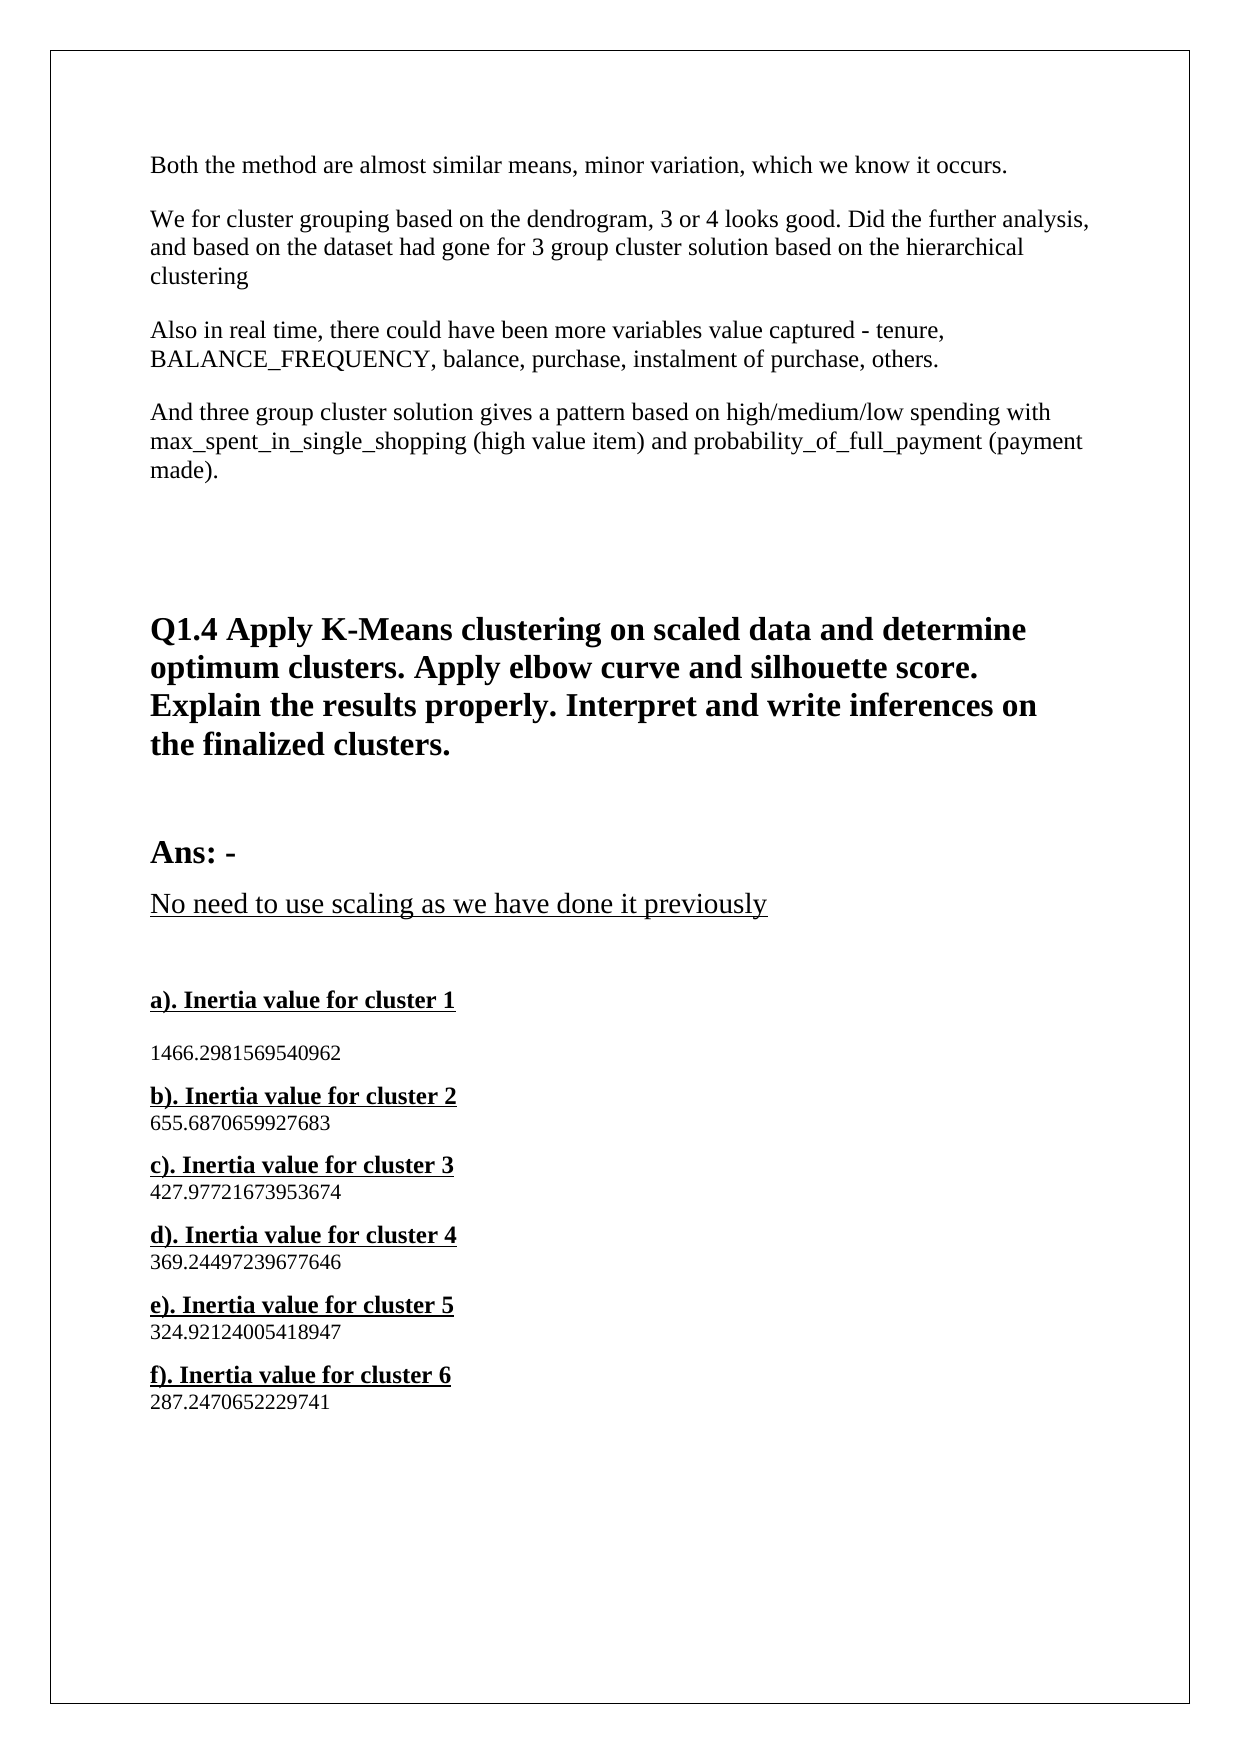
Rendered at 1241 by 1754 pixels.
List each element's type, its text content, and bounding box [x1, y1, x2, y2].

text 324.92124005418947 [150, 1319, 1090, 1344]
subtitle c). Inertia value for cluster 3 [150, 1151, 1090, 1179]
text Both the method are almost similar means, minor variation, which we know it occurs. [150, 150, 1090, 179]
subtitle No need to use scaling as we have done it previously [150, 887, 1090, 920]
text And three group cluster solution gives a pattern based on high/medium/low spending with max_spent_in_single_shopping (high value item) and probability_of_full_payment (payment made). [150, 397, 1090, 484]
subtitle e). Inertia value for cluster 5 [150, 1290, 1090, 1319]
text Also in real time, there could have been more variables value captured - tenure, BALANCE_FREQUENCY, balance, purchase, instalment of purchase, others. [150, 315, 1090, 372]
subtitle d). Inertia value for cluster 4 [150, 1221, 1090, 1249]
text 427.97721673953674 [150, 1179, 1090, 1204]
text We for cluster grouping based on the dendrogram, 3 or 4 looks good. Did the further analysis, and based on the dataset had gone for 3 group cluster solution based on the hierarchical clustering [150, 204, 1090, 290]
text 369.24497239677646 [150, 1249, 1090, 1274]
text 287.2470652229741 [150, 1389, 1090, 1414]
text 655.6870659927683 [150, 1109, 1090, 1135]
subtitle b). Inertia value for cluster 2 [150, 1081, 1090, 1109]
subtitle a). Inertia value for cluster 1 [150, 986, 1090, 1014]
text 1466.2981569540962 [150, 1039, 1090, 1065]
subtitle Ans: - [150, 832, 1090, 871]
subtitle f). Inertia value for cluster 6 [150, 1360, 1090, 1389]
subtitle Q1.4 Apply K-Means clustering on scaled data and determine optimum clusters. Apply elbow curve and silhouette score. Explain the results properly. Interpret and write inferences on the finalized clusters. [150, 609, 1090, 762]
